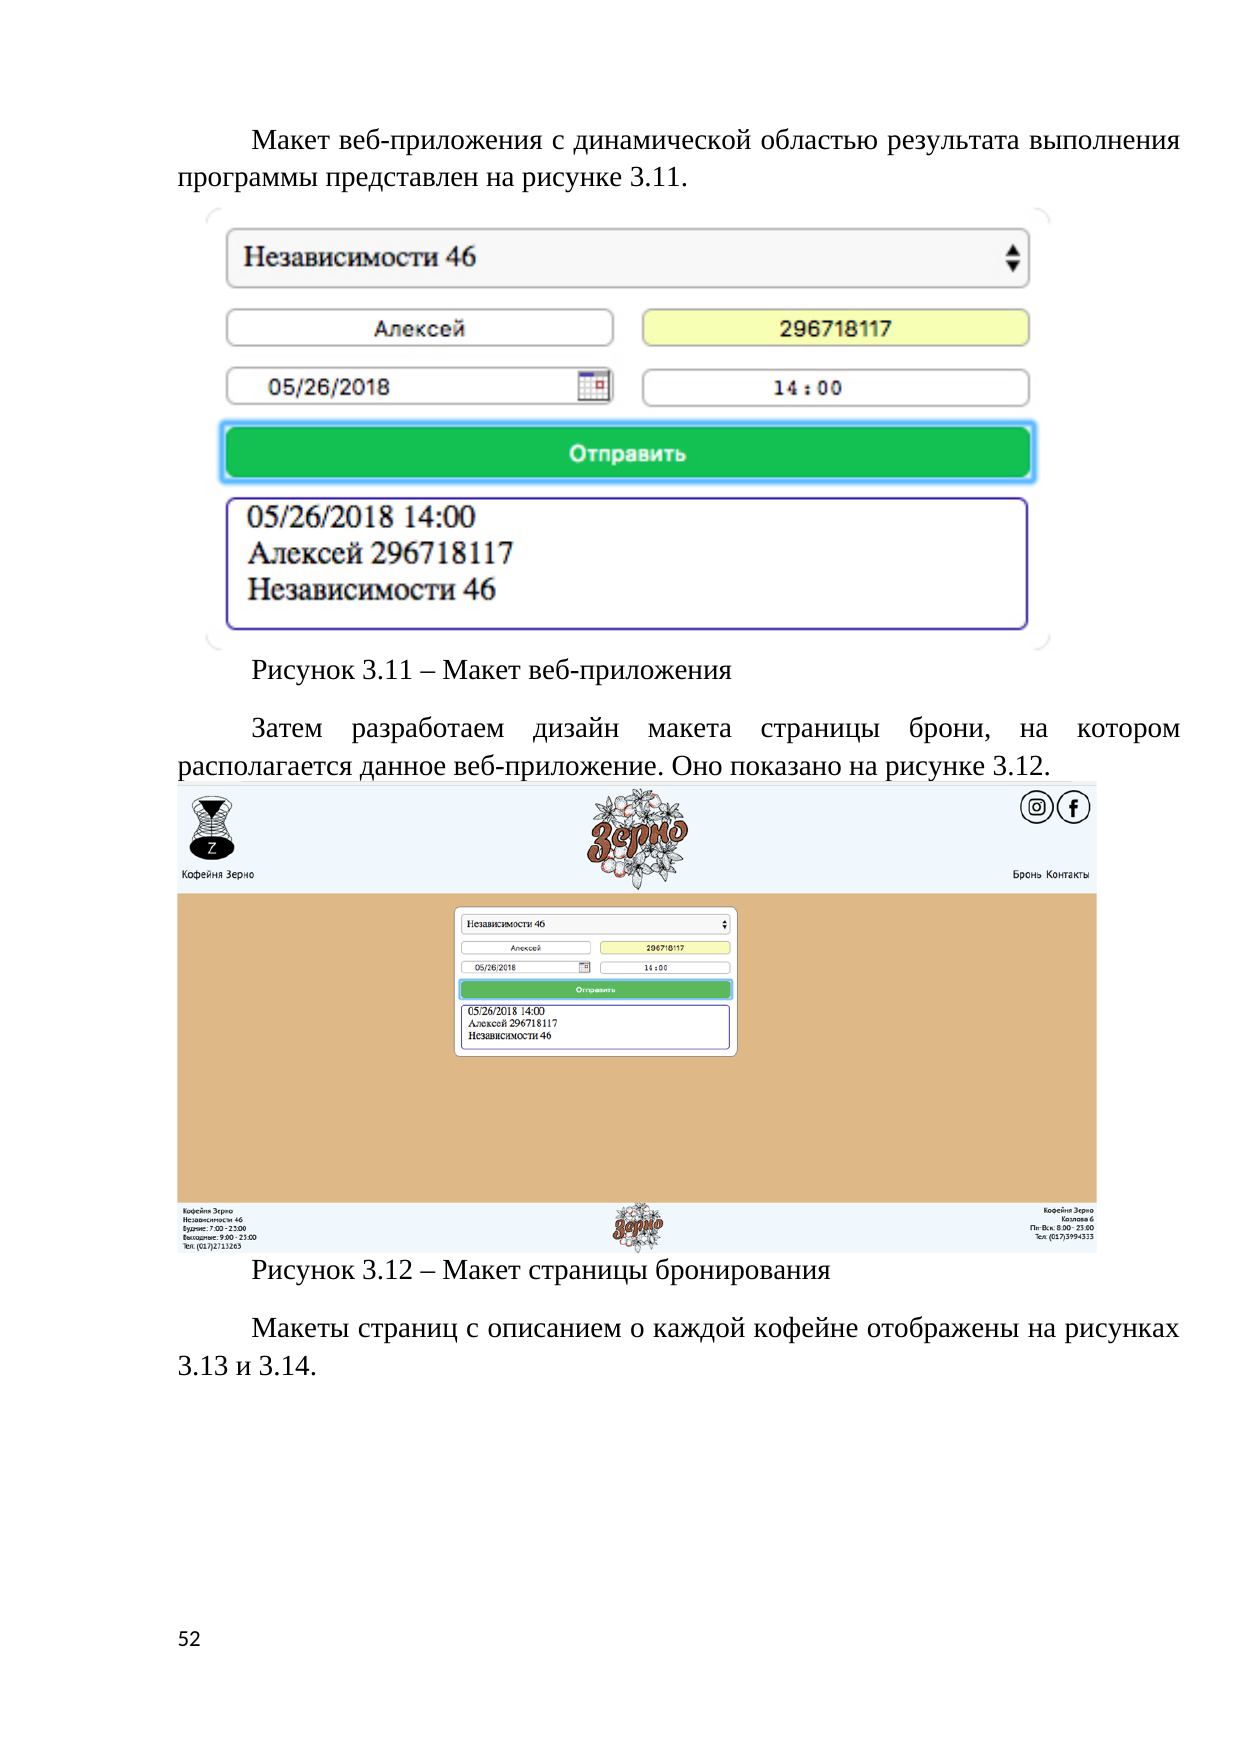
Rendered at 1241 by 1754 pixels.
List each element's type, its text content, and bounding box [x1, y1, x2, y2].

text Рисунок 3.12 – Макет страницы бронирования [177, 1252, 1181, 1286]
picture [177, 781, 1097, 1253]
text Рисунок 3.11 – Макет веб-приложения [177, 652, 1181, 685]
picture [177, 193, 1057, 652]
text Затем разработаем дизайн макета страницы брони, на котором располагается данное веб-приложение. Оно показано на рисунке 3.12. [177, 706, 1181, 781]
text Макет веб-приложения с динамической областью результата выполнения программы представлен на рисунке 3.11. [177, 118, 1181, 193]
text Макеты страниц с описанием о каждой кофейне отображены на рисунках 3.13 и 3.14. [177, 1307, 1181, 1382]
